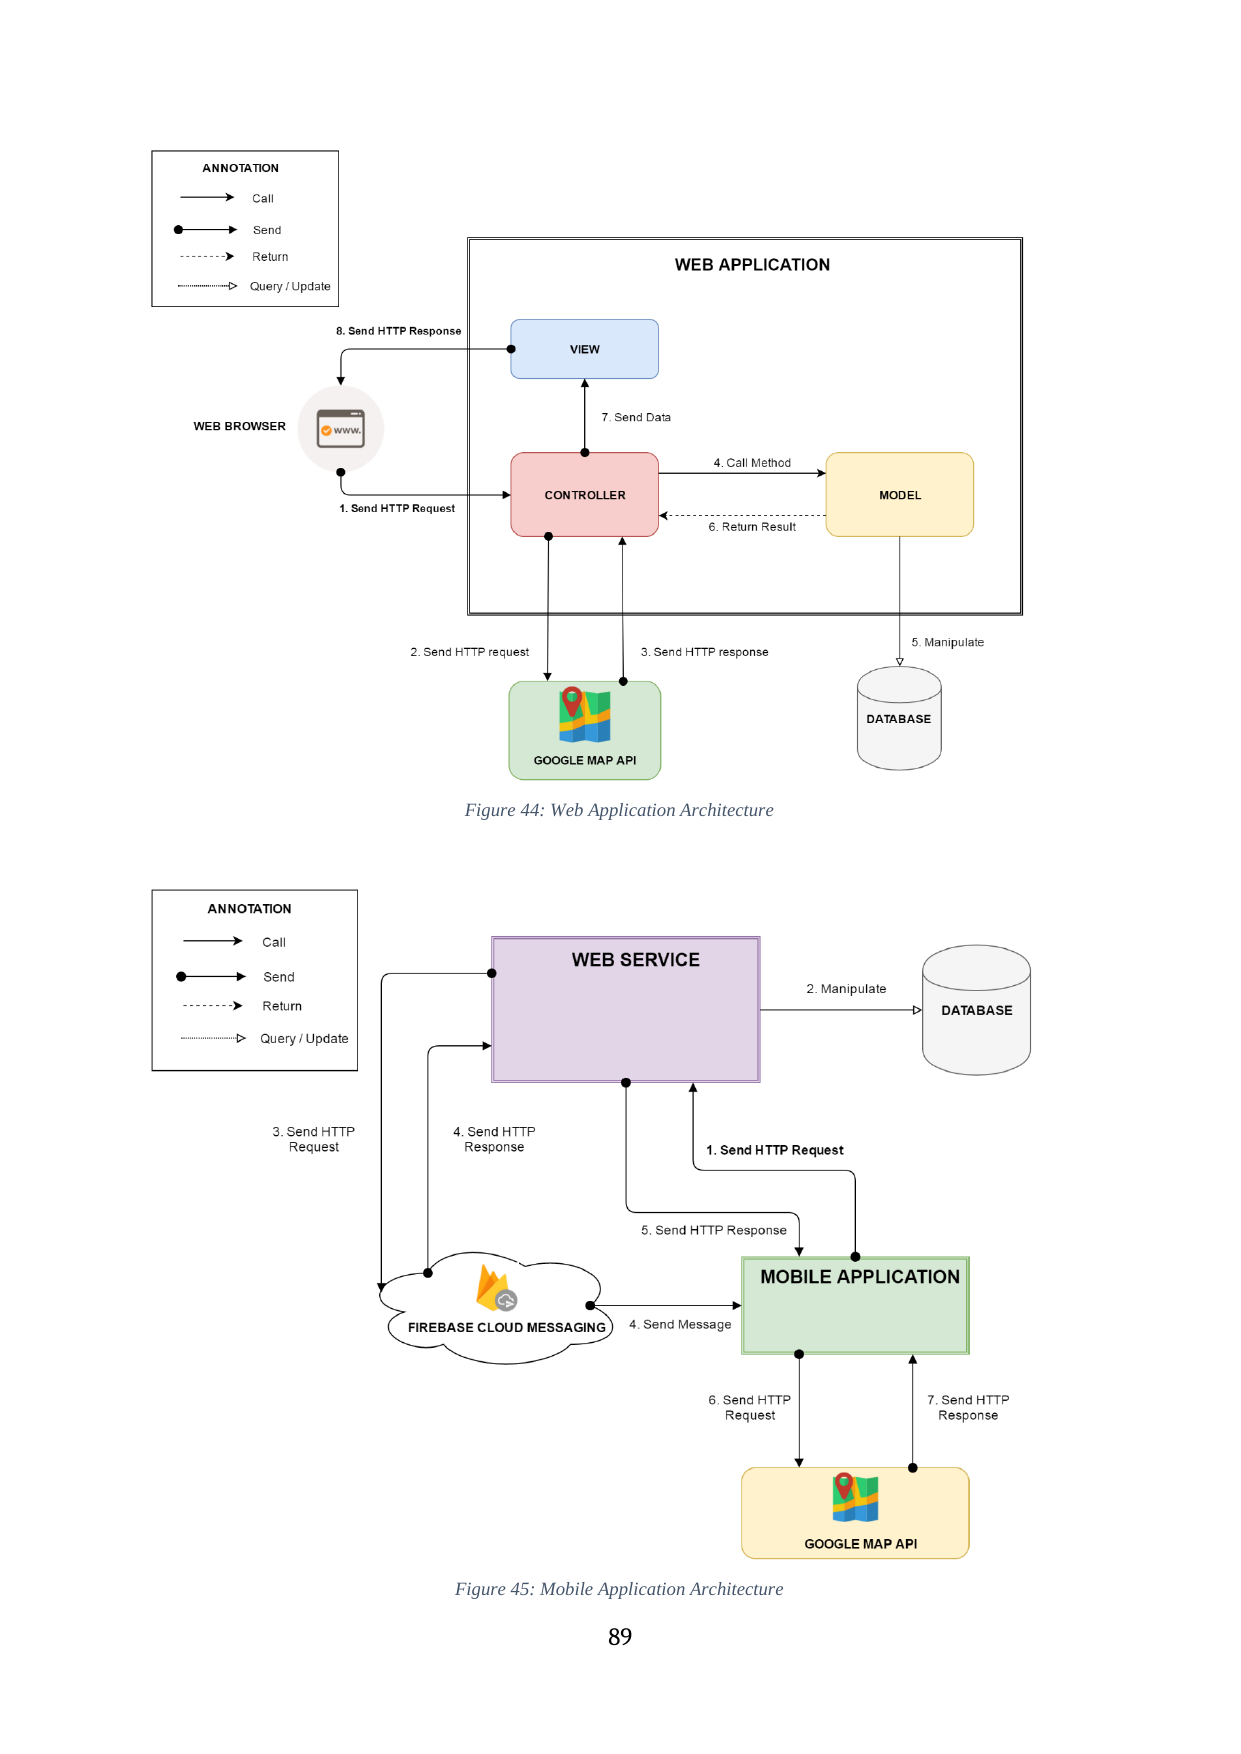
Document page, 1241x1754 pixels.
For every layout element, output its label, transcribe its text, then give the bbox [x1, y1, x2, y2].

text Figure 44: Web Application Architecture [150, 799, 1090, 820]
picture [150, 888, 1032, 1560]
picture [150, 150, 1024, 781]
